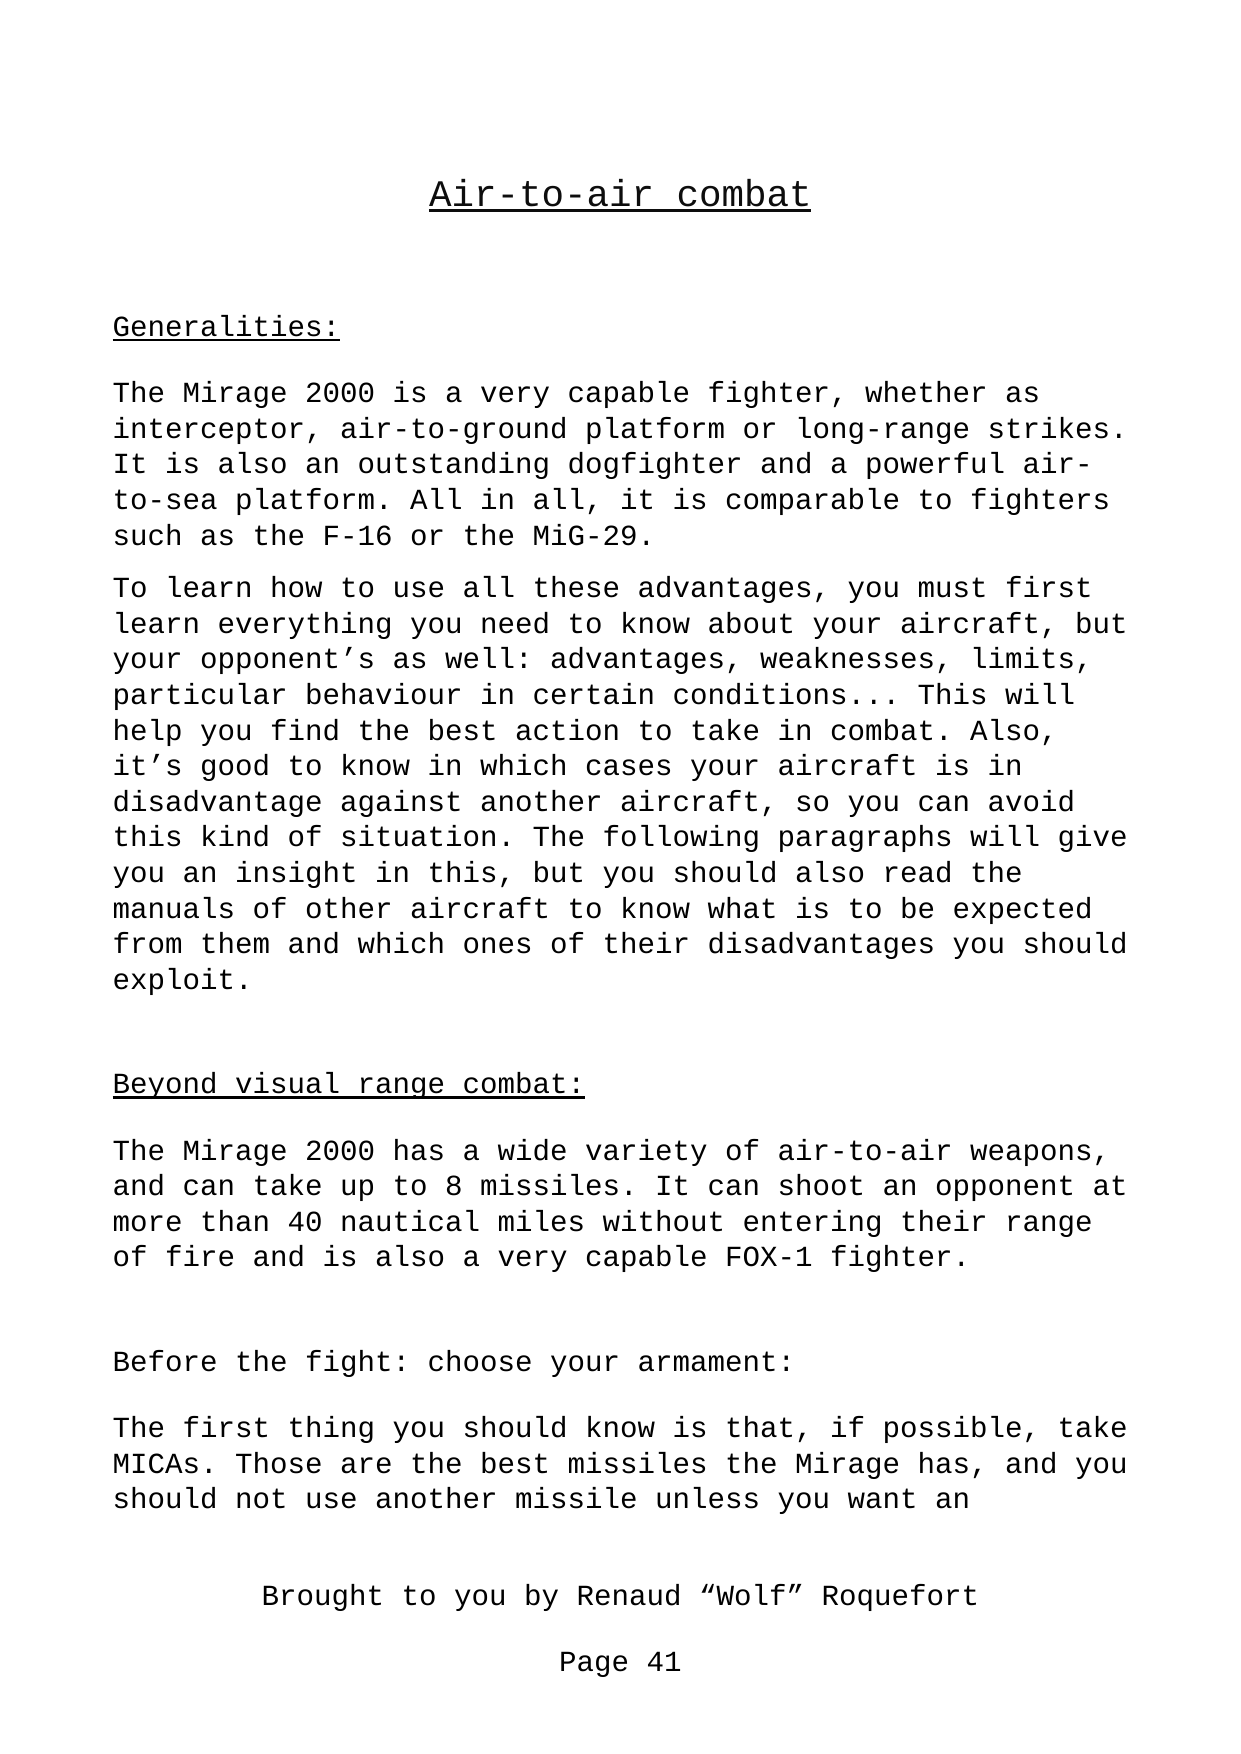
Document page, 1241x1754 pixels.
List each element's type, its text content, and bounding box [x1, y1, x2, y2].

text The Mirage 2000 is a very capable fighter, whether as interceptor, air-to-ground platform or long-range strikes. It is also an outstanding dogfighter and a powerful air-to-sea platform. All in all, it is comparable to fighters such as the F-16 or the MiG-29. [112, 378, 1128, 554]
text The Mirage 2000 has a wide variety of air-to-air weapons, and can take up to 8 missiles. It can shoot an opponent at more than 40 nautical miles without entering their range of fire and is also a very capable FOX-1 fighter. [112, 1136, 1128, 1276]
subtitle Generalities: [112, 312, 1128, 345]
subtitle Beyond visual range combat: [112, 1069, 1128, 1103]
subtitle Before the fight: choose your armament: [112, 1347, 1128, 1380]
text To learn how to use all these advantages, you must first learn everything you need to know about your aircraft, but your opponent’s as well: advantages, weaknesses, limits, particular behaviour in certain conditions... This will help you find the best action to take in combat. Also, it’s good to know in which cases your aircraft is in disadvantage against another aircraft, so you can avoid this kind of situation. The following paragraphs will give you an insight in this, but you should also read the manuals of other aircraft to know what is to be expected from them and which ones of their disadvantages you should exploit. [112, 573, 1128, 998]
subtitle Air-to-air combat [112, 175, 1128, 217]
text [112, 1413, 1128, 1517]
